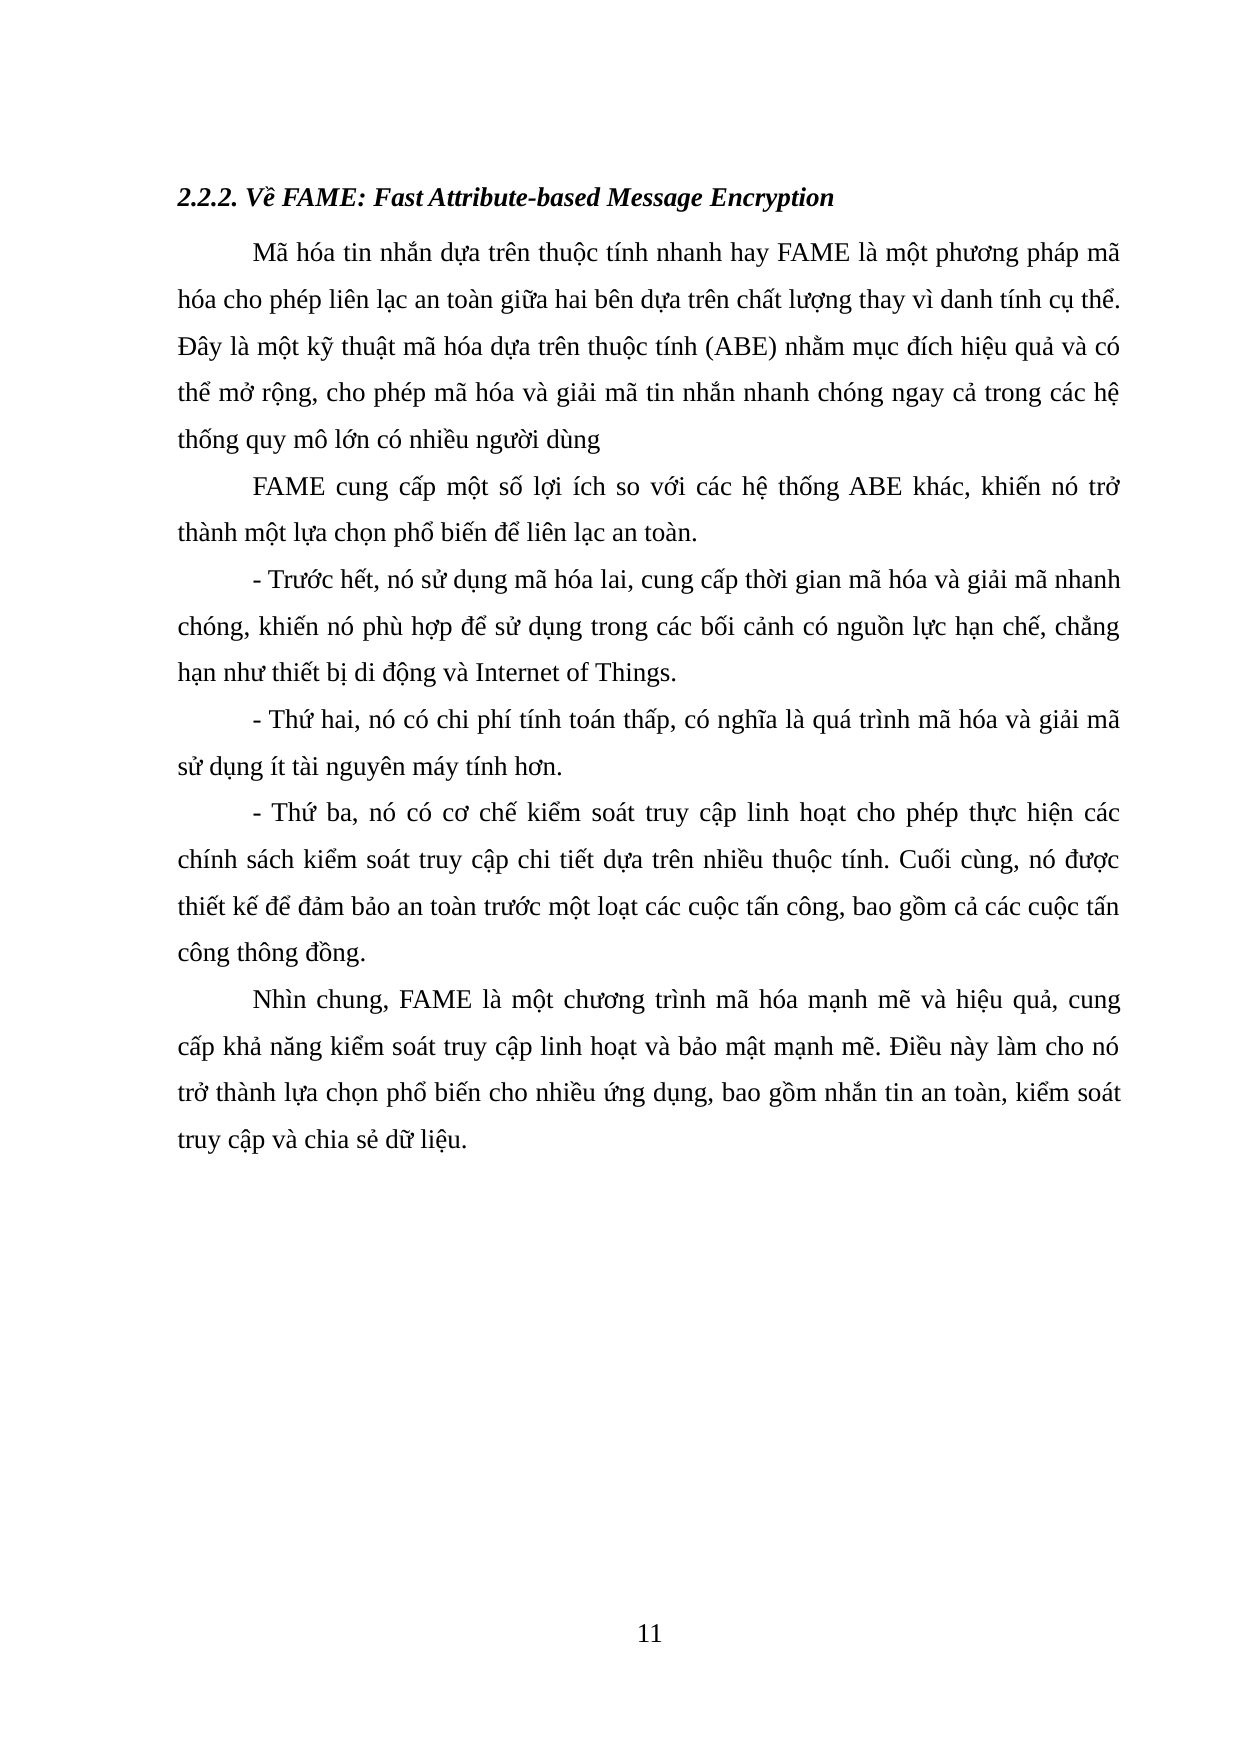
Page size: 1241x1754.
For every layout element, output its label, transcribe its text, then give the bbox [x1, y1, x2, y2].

text - Thứ hai, nó có chi phí tính toán thấp, có nghĩa là quá trình mã hóa và giải mã sử dụng ít tài nguyên máy tính hơn. [177, 703, 1122, 781]
subtitle 2.2.2. Về FAME: Fast Attribute-based Message Encryption [177, 181, 1122, 213]
text - Trước hết, nó sử dụng mã hóa lai, cung cấp thời gian mã hóa và giải mã nhanh chóng, khiến nó phù hợp để sử dụng trong các bối cảnh có nguồn lực hạn chế, chẳng hạn như thiết bị di động và Internet of Things. [177, 563, 1122, 688]
text - Thứ ba, nó có cơ chế kiểm soát truy cập linh hoạt cho phép thực hiện các chính sách kiểm soát truy cập chi tiết dựa trên nhiều thuộc tính. Cuối cùng, nó được thiết kế để đảm bảo an toàn trước một loạt các cuộc tấn công, bao gồm cả các cuộc tấn công thông đồng. [177, 796, 1122, 968]
text FAME cung cấp một số lợi ích so với các hệ thống ABE khác, khiến nó trở thành một lựa chọn phổ biến để liên lạc an toàn. [177, 470, 1122, 548]
text Nhìn chung, FAME là một chương trình mã hóa mạnh mẽ và hiệu quả, cung cấp khả năng kiểm soát truy cập linh hoạt và bảo mật mạnh mẽ. Điều này làm cho nó trở thành lựa chọn phổ biến cho nhiều ứng dụng, bao gồm nhắn tin an toàn, kiểm soát truy cập và chia sẻ dữ liệu. [177, 983, 1122, 1154]
text Mã hóa tin nhắn dựa trên thuộc tính nhanh hay FAME là một phương pháp mã hóa cho phép liên lạc an toàn giữa hai bên dựa trên chất lượng thay vì danh tính cụ thể. Đây là một kỹ thuật mã hóa dựa trên thuộc tính (ABE) nhằm mục đích hiệu quả và có thể mở rộng, cho phép mã hóa và giải mã tin nhắn nhanh chóng ngay cả trong các hệ thống quy mô lớn có nhiều người dùng [177, 236, 1122, 454]
